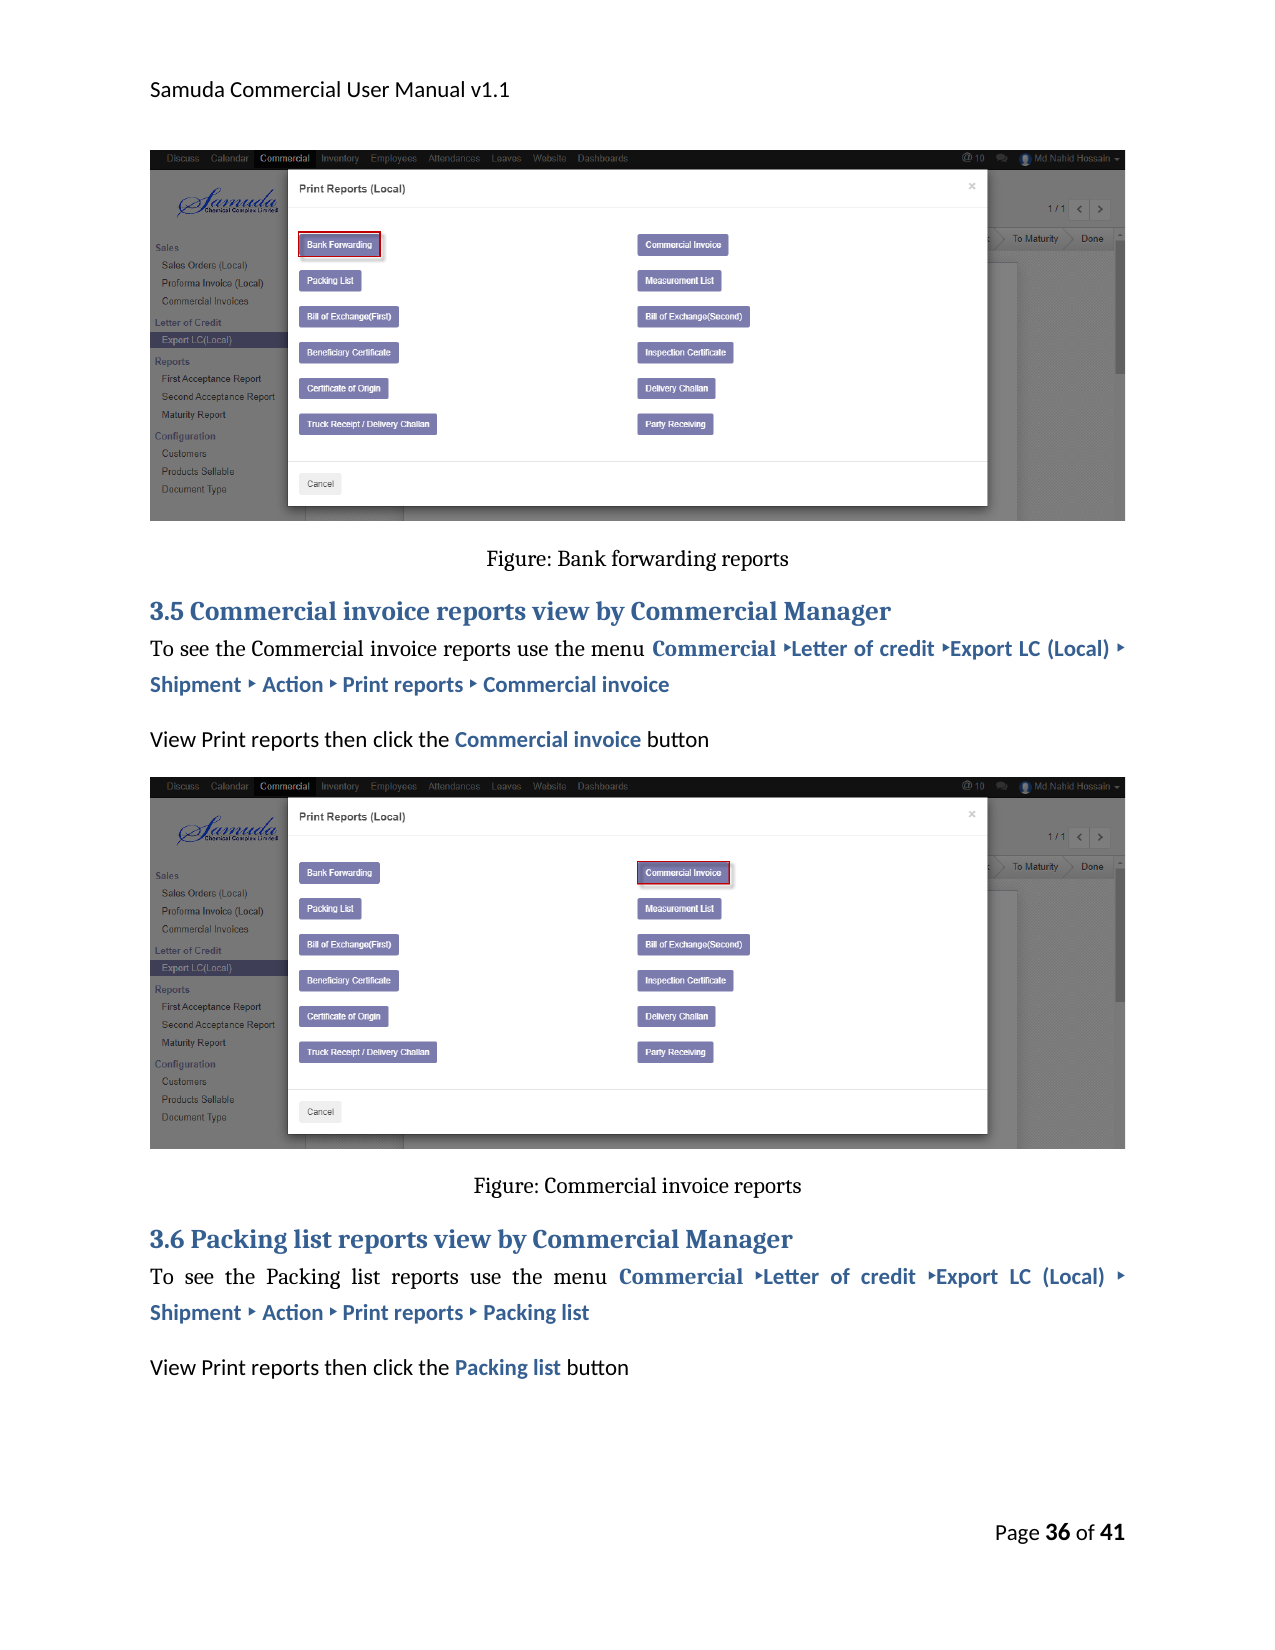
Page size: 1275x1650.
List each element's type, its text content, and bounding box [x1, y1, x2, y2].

text Figure: Bank forwarding reports [150, 545, 1125, 572]
picture [150, 150, 1125, 521]
text View Print reports then click the Packing list button [150, 1353, 1125, 1381]
text To see the Packing list reports use the menu Commercial ‣Letter of credit ‣Export LC (Local) ‣ Shipment ‣ Action ‣ Print reports ‣ Packing list [150, 1260, 1125, 1327]
text To see the Commercial invoice reports use the menu Commercial ‣Letter of credit ‣Export LC (Local) ‣ Shipment ‣ Action ‣ Print reports ‣ Commercial invoice [150, 632, 1125, 699]
text Figure: Commercial invoice reports [150, 1173, 1125, 1199]
picture [150, 777, 1125, 1149]
subtitle 3.6 Packing list reports view by Commercial Manager [150, 1224, 1125, 1255]
text View Print reports then click the Commercial invoice button [150, 725, 1125, 753]
subtitle 3.5 Commercial invoice reports view by Commercial Manager [150, 596, 1125, 627]
